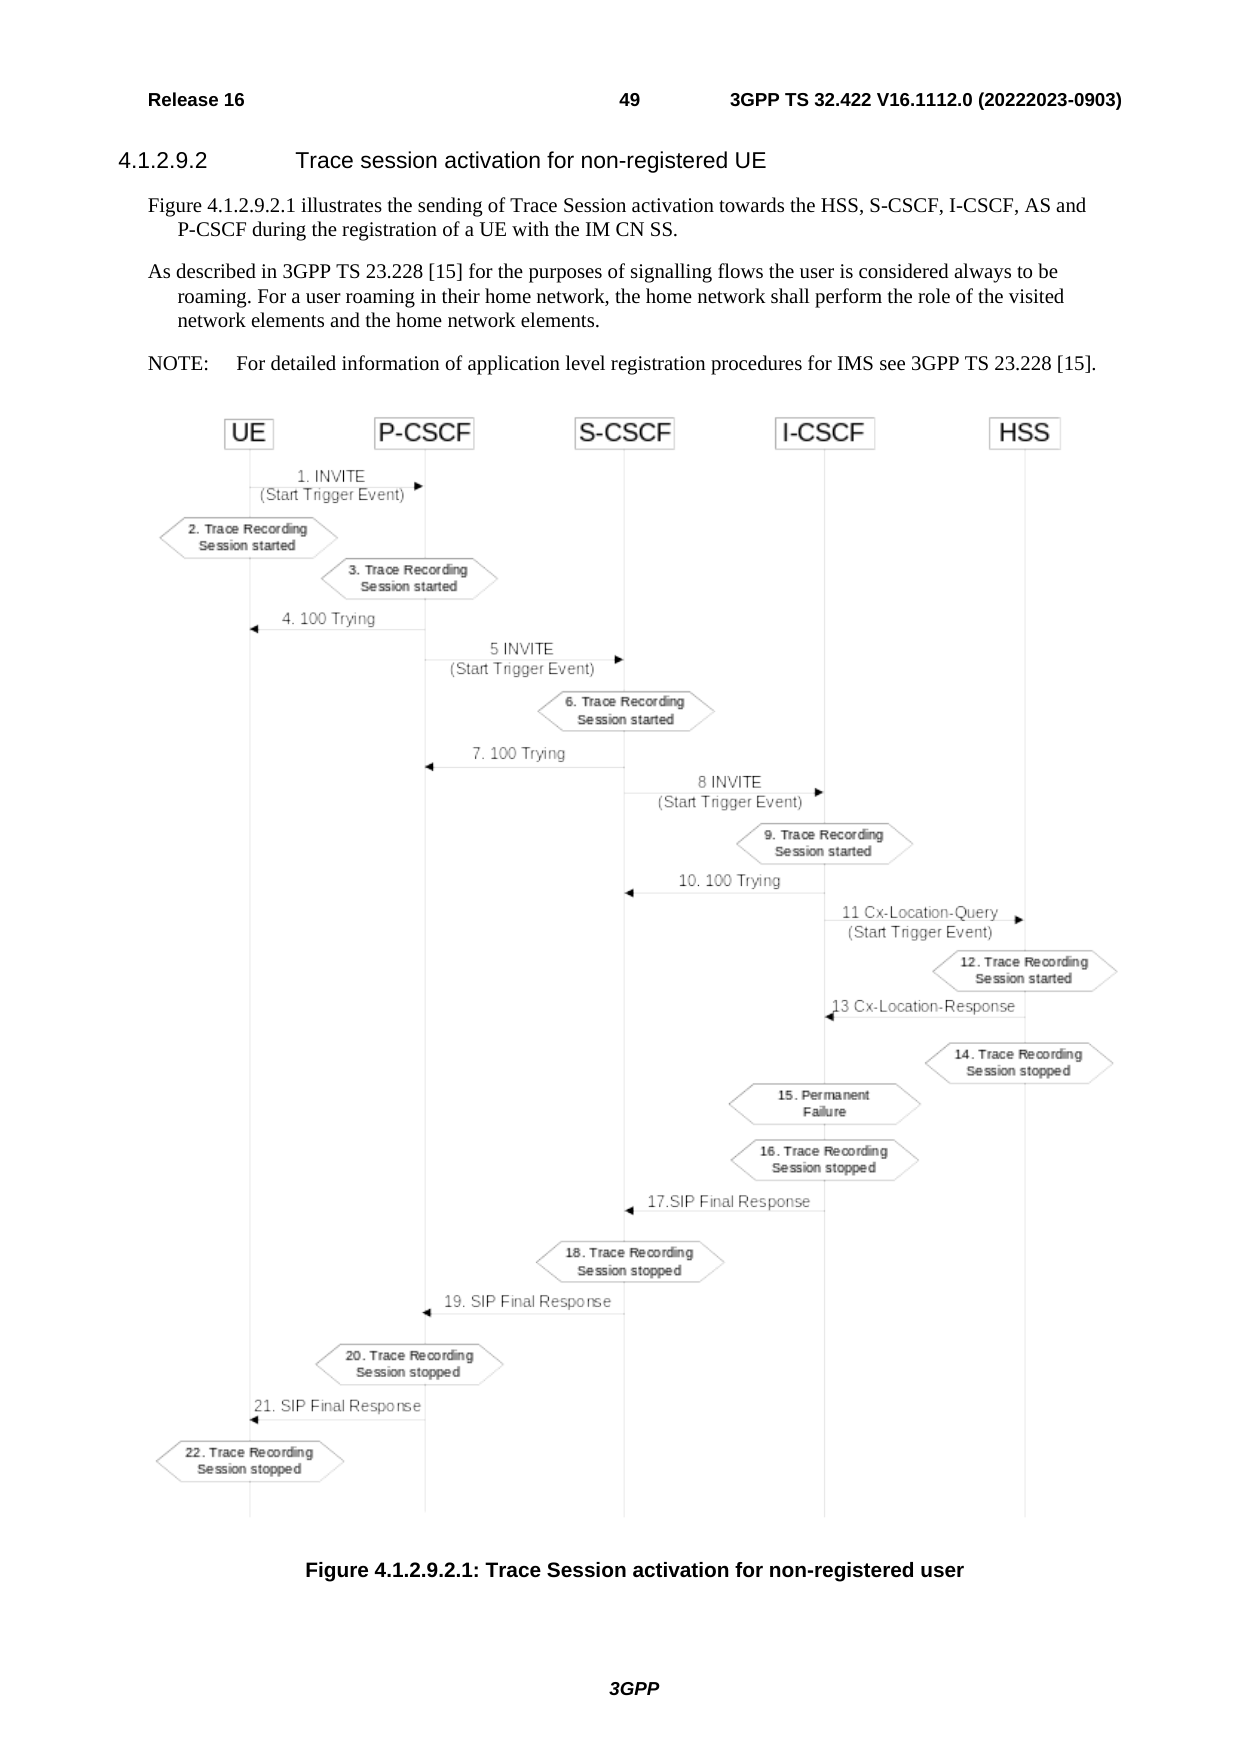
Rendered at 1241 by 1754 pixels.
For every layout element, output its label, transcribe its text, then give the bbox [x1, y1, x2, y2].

text Figure 4.1.2.9.2.1: Trace Session activation for non-registered user [148, 1558, 1122, 1582]
text Figure 4.1.2.9.2.1 illustrates the sending of Trace Session activation towards the HSS, S-CSCF, I-CSCF, AS and P-CSCF during the registration of a UE with the IM CN SS. [148, 193, 1122, 241]
subtitle 4.1.2.9.2 Trace session activation for non-registered UE [118, 147, 1122, 174]
text As described in 3GPP TS 23.228 [15] for the purposes of signalling flows the user is considered always to be roaming. For a user roaming in their home network, the home network shall perform the role of the visited network elements and the home network elements. [148, 259, 1122, 332]
text NOTE: For detailed information of application level registration procedures for IMS see 3GPP TS 23.228 [15]. [148, 350, 1122, 374]
